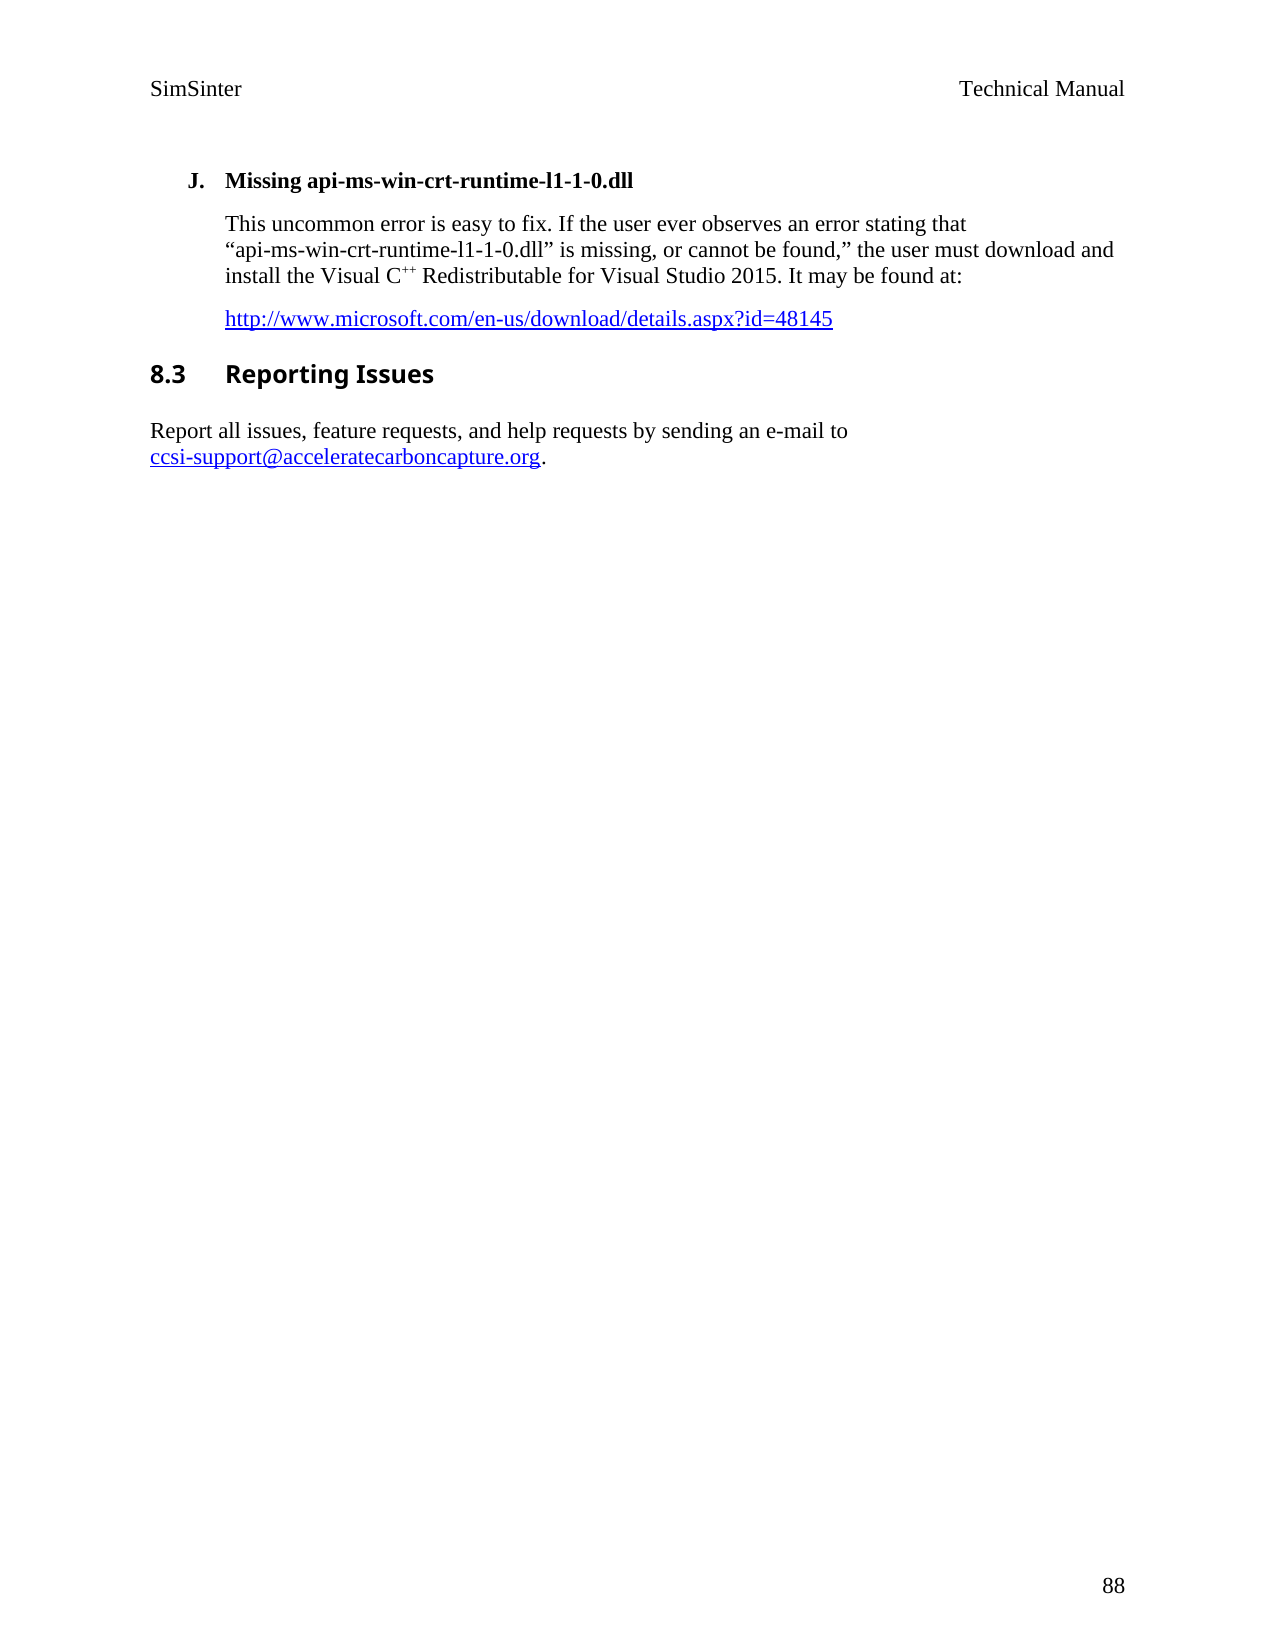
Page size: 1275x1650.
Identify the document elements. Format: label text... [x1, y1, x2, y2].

list Missing api-ms-win-crt-runtime-l1-1-0.dll [187, 167, 1125, 193]
subtitle Reporting Issues [150, 357, 1125, 391]
text This uncommon error is easy to fix. If the user ever observes an error stating that “api-ms-win-crt-runtime-l1-1-0.dll” is missing, or cannot be found,” the user must download and install the Visual C++ Redistributable for Visual Studio 2015. It may be found at: [225, 210, 1125, 289]
text http://www.microsoft.com/en-us/download/details.aspx?id=48145 [225, 305, 1125, 332]
text Report all issues, feature requests, and help requests by sending an e-mail to ccsi-support@acceleratecarboncapture.org. [150, 417, 1125, 469]
